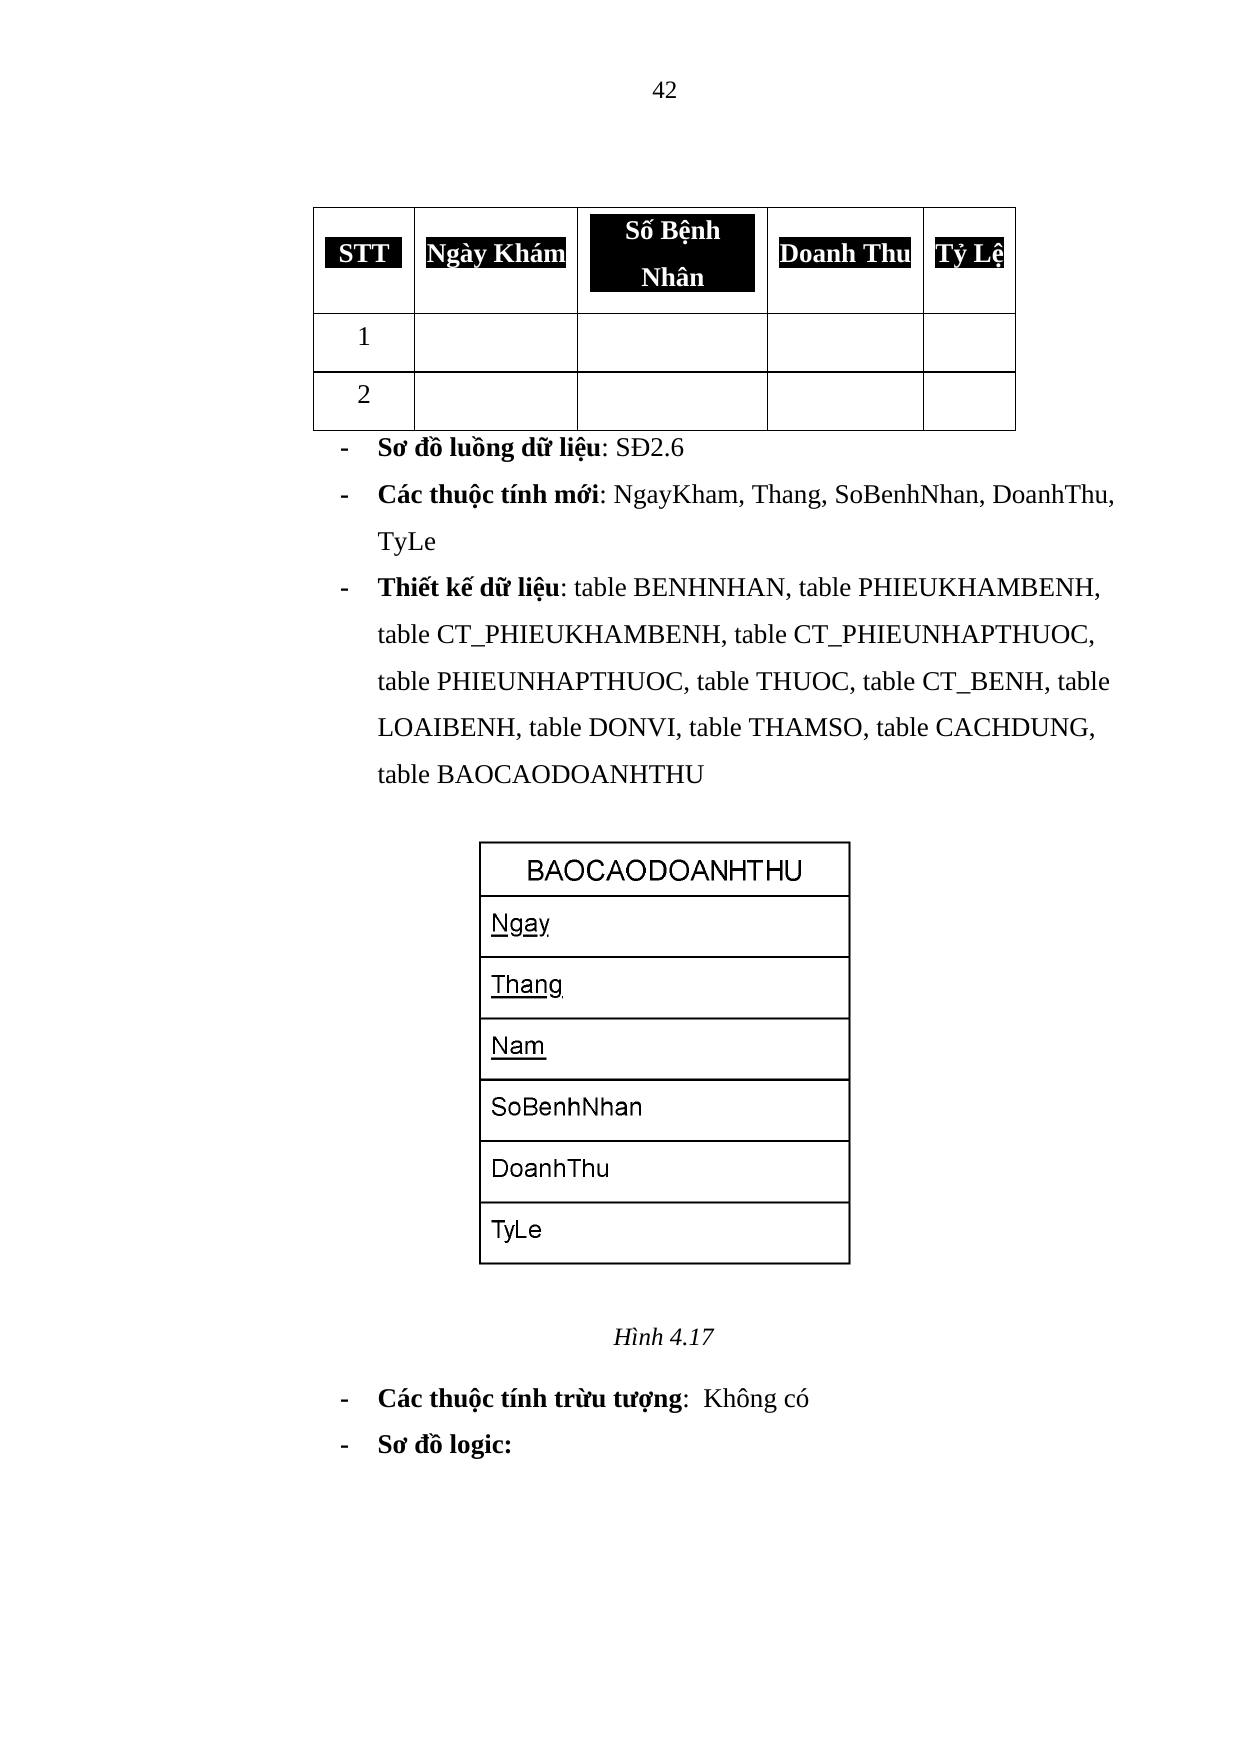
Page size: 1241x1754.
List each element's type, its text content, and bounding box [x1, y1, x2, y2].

list Sơ đồ logic: [340, 1428, 1122, 1460]
table_cell [924, 314, 1015, 371]
table_cell 1 [314, 314, 414, 371]
table_cell Tỷ Lệ [924, 208, 1015, 312]
list Thiết kế dữ liệu: table BENHNHAN, table PHIEUKHAMBENH, table CT_PHIEUKHAMBENH, table CT_PHIEUNHAPTHUOC, table PHIEUNHAPTHUOC, table THUOC, table CT_BENH, table LOAIBENH, table DONVI, table THAMSO, table CACHDUNG, table BAOCAODOANHTHU [340, 571, 1122, 789]
table_cell [415, 314, 577, 371]
table_cell [415, 373, 577, 430]
table_cell [768, 373, 923, 430]
table_cell Ngày Khám [415, 208, 577, 312]
list Các thuộc tính trừu tượng: Không có [340, 1382, 1122, 1413]
text Hình 4.17 [207, 1322, 1122, 1351]
picture [458, 821, 871, 1291]
table_cell Doanh Thu [768, 208, 923, 312]
table_cell [924, 373, 1015, 430]
table_cell [578, 373, 767, 430]
table_cell [768, 314, 923, 371]
table_cell STT [314, 208, 414, 312]
list Các thuộc tính mới: NgayKham, Thang, SoBenhNhan, DoanhThu, TyLe [340, 478, 1122, 556]
table_cell [578, 314, 767, 371]
table_cell 2 [314, 373, 414, 430]
list Sơ đồ luồng dữ liệu: SĐ2.6 [340, 431, 1122, 462]
table_cell Số Bệnh Nhân [578, 208, 767, 312]
